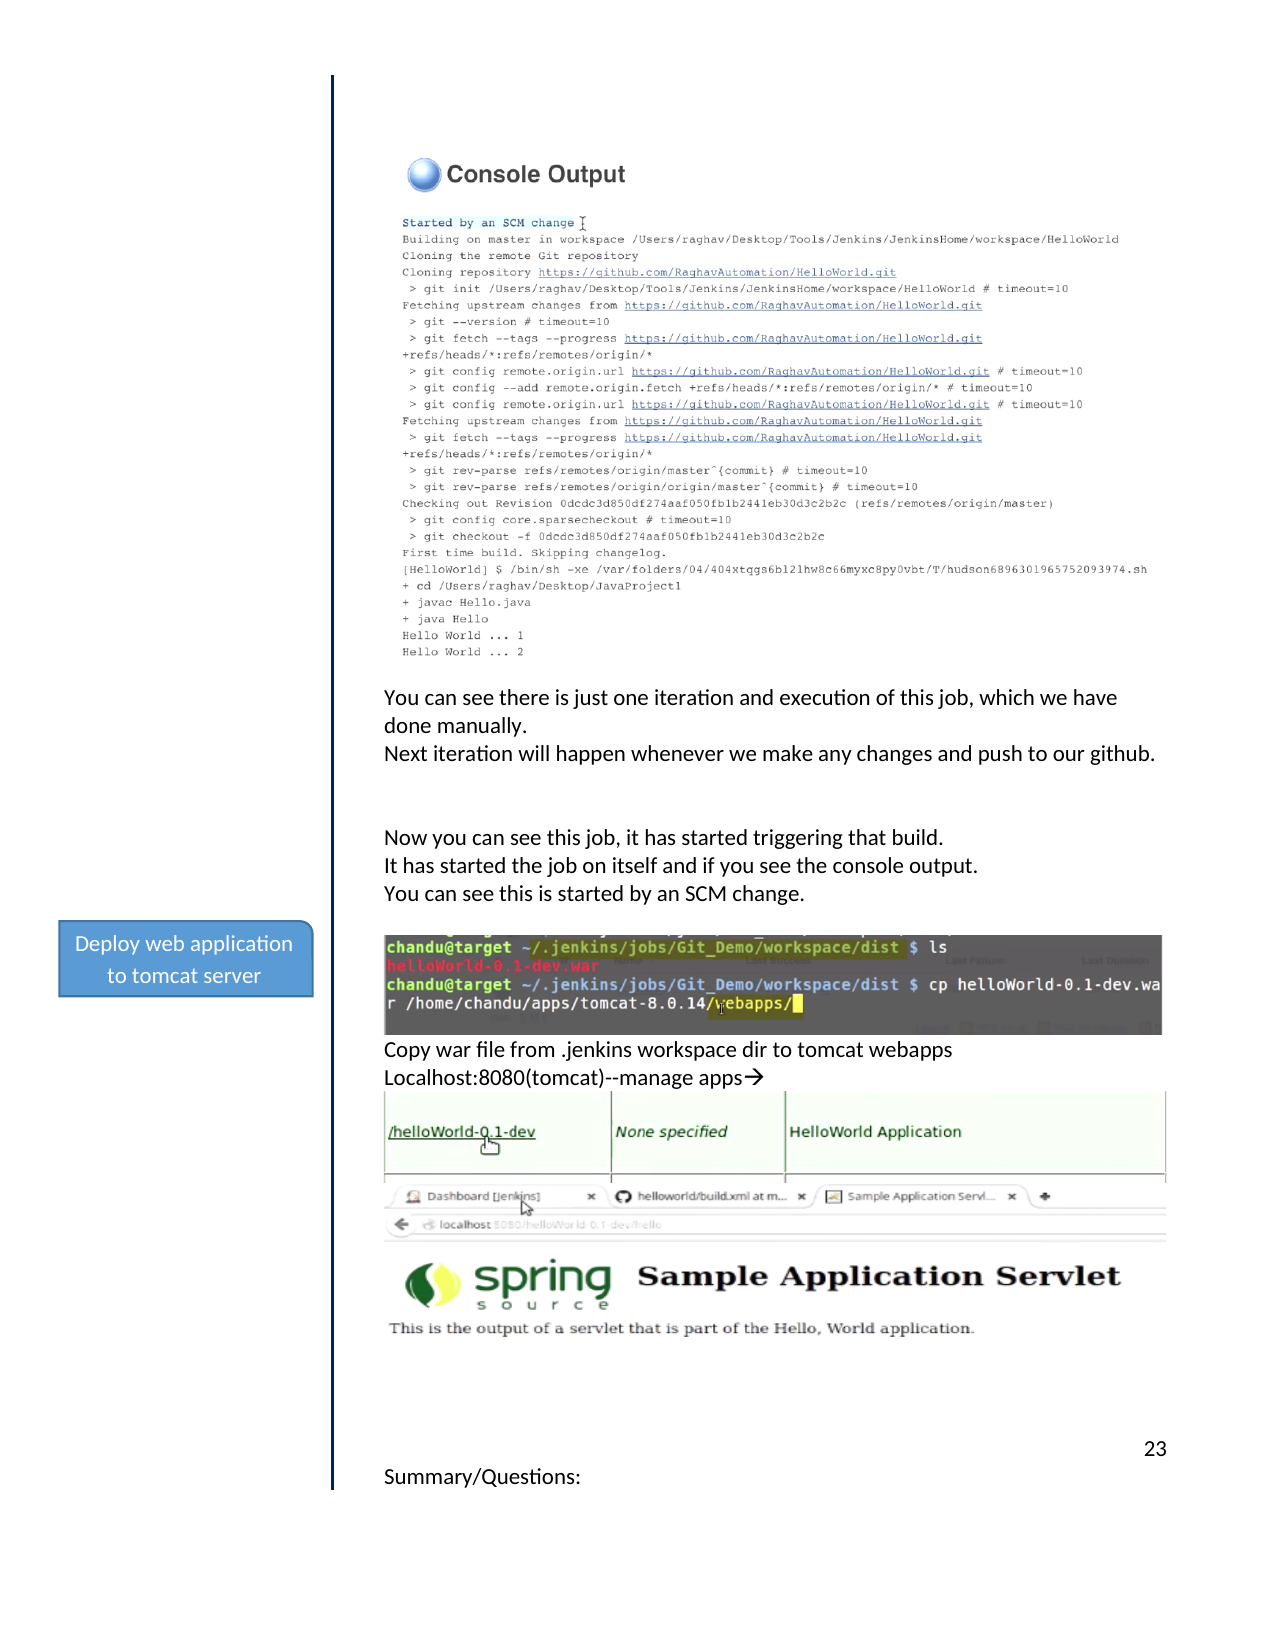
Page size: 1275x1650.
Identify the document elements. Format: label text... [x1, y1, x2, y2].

text You can see this is started by an SCM change. [384, 879, 1167, 907]
text Now you can see this job, it has started triggering that build. [384, 823, 1167, 851]
picture [383, 935, 1167, 1035]
text It has started the job on itself and if you see the console output. [384, 851, 1167, 879]
text You can see there is just one iteration and execution of this job, which we have done manually. [384, 683, 1167, 739]
text Next iteration will happen whenever we make any changes and push to our github. [384, 739, 1167, 767]
picture [383, 1091, 1167, 1369]
text Copy war file from .jenkins workspace dir to tomcat webapps [384, 1035, 1167, 1063]
text Localhost:8080(tomcat)--manage apps [384, 1063, 1167, 1091]
picture [383, 152, 1167, 656]
